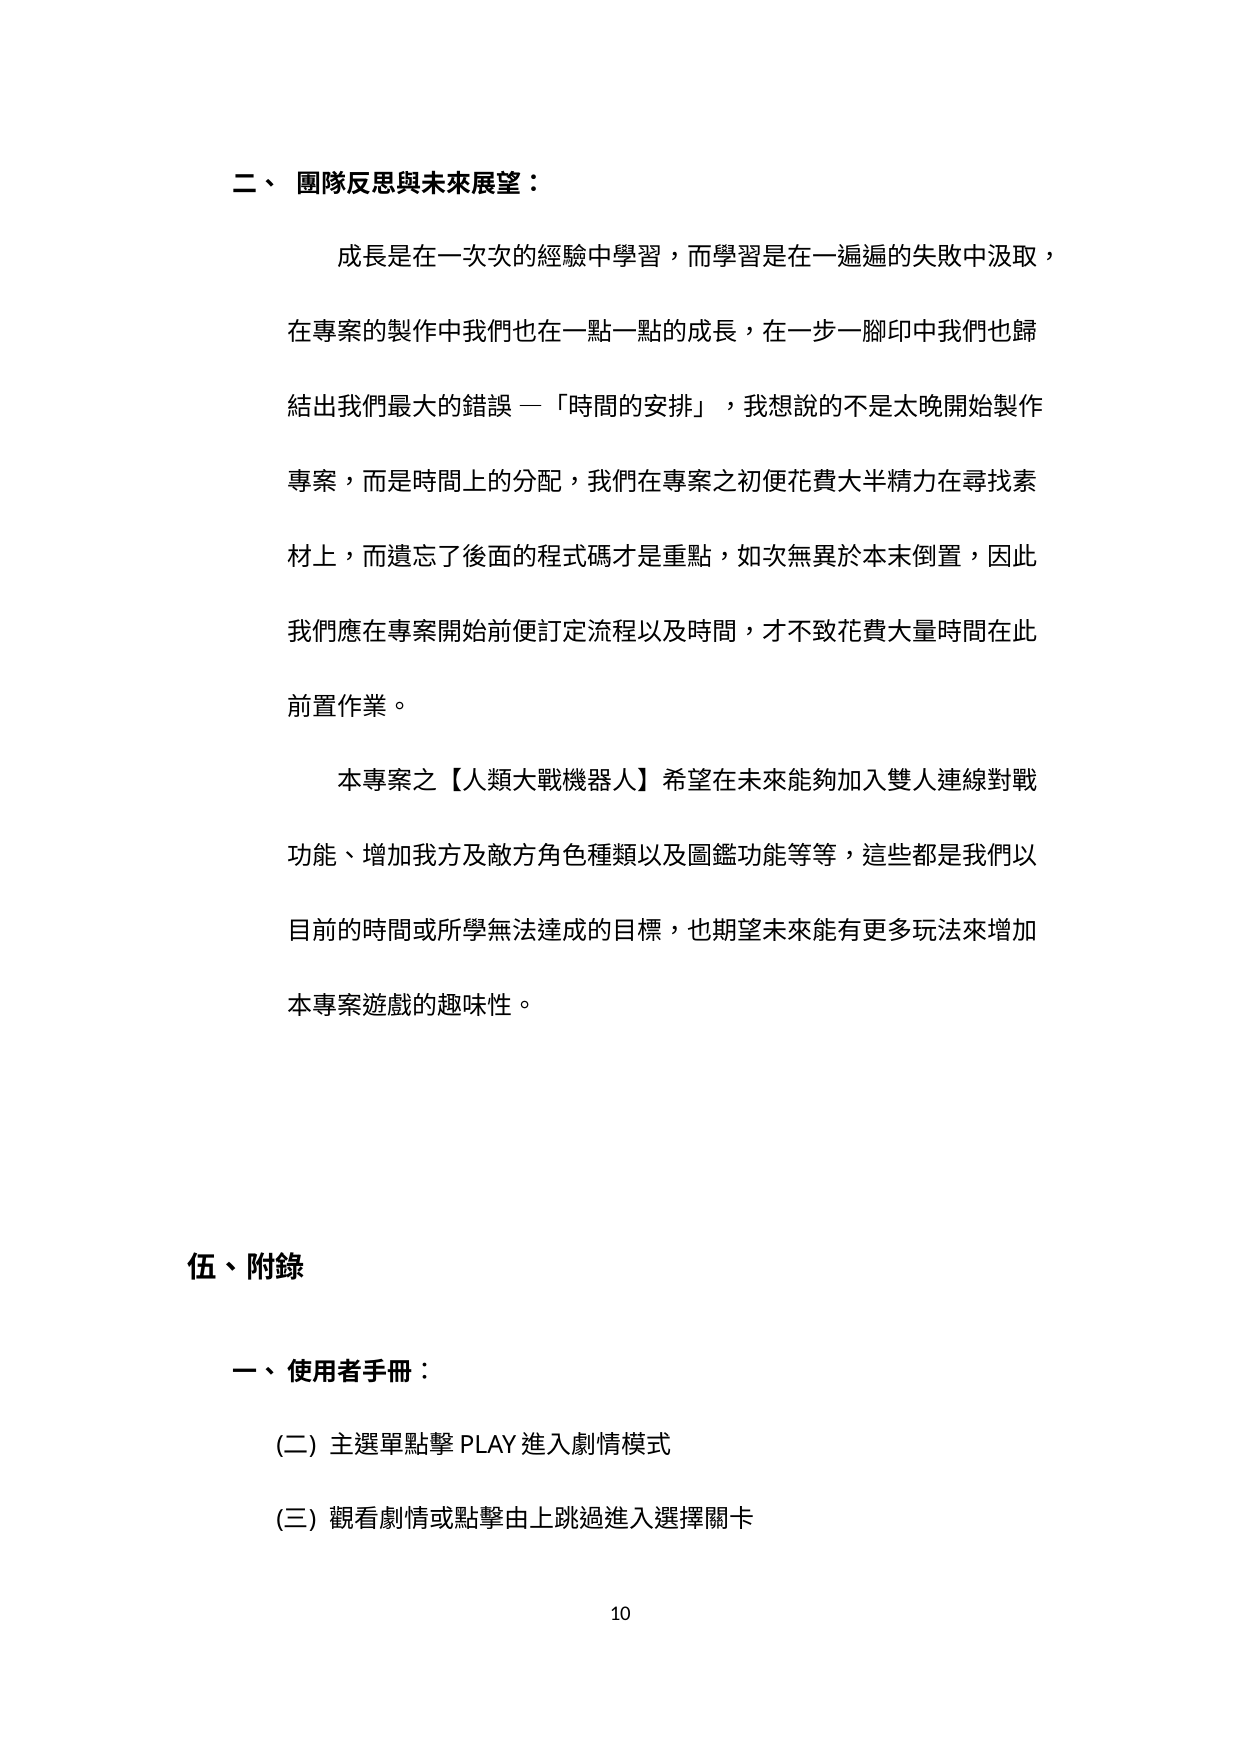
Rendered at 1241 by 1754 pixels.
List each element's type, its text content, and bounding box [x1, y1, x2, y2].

list 團隊反思與未來展望： [232, 162, 1053, 200]
title 伍、附錄 [187, 1227, 1053, 1302]
list 觀看劇情或點擊由上跳過進入選擇關卡 [217, 1498, 1053, 1535]
list 使用者手冊： [217, 1350, 1053, 1388]
list 主選單點擊PLAY進入劇情模式 [217, 1424, 1053, 1462]
text 本專案之【人類大戰機器人】希望在未來能夠加入雙人連線對戰功能、增加我方及敵方角色種類以及圖鑑功能等等，這些都是我們以目前的時間或所學無法達成的目標，也期望未來能有更多玩法來增加本專案遊戲的趣味性。 [287, 760, 1053, 1022]
text 成長是在一次次的經驗中學習，而學習是在一遍遍的失敗中汲取，在專案的製作中我們也在一點一點的成長，在一步一腳印中我們也歸結出我們最大的錯誤 ―「時間的安排」，我想說的不是太晚開始製作專案，而是時間上的分配，我們在專案之初便花費大半精力在尋找素材上，而遺忘了後面的程式碼才是重點，如次無異於本末倒置，因此我們應在專案開始前便訂定流程以及時間，才不致花費大量時間在此前置作業。 [287, 236, 1053, 724]
